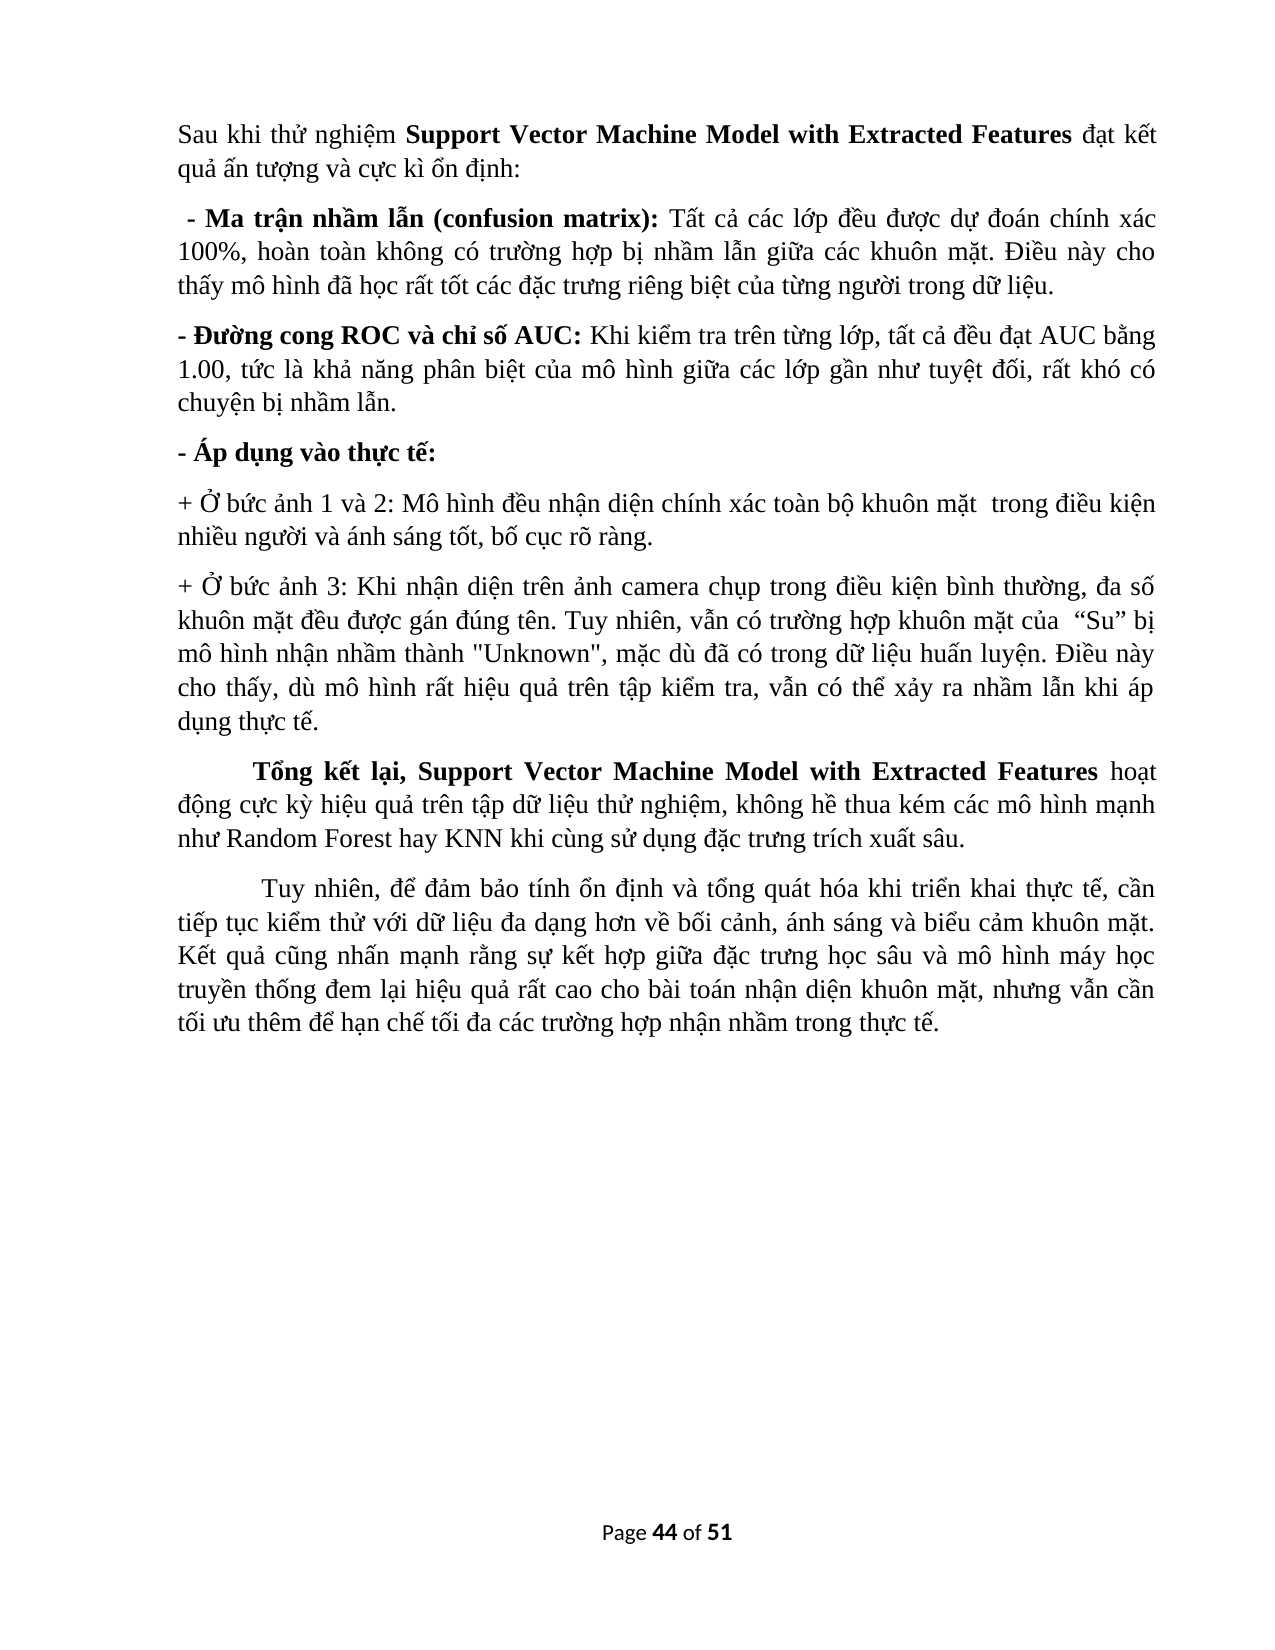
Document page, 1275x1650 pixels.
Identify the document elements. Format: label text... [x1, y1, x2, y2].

text - Đường cong ROC và chỉ số AUC: Khi kiểm tra trên từng lớp, tất cả đều đạt AUC bằng 1.00, tức là khả năng phân biệt của mô hình giữa các lớp gần như tuyệt đối, rất khó có chuyện bị nhầm lẫn. [177, 319, 1157, 417]
text Sau khi thử nghiệm Support Vector Machine Model with Extracted Features đạt kết quả ấn tượng và cực kì ổn định: [177, 118, 1157, 183]
text Tổng kết lại, Support Vector Machine Model with Extracted Features hoạt động cực kỳ hiệu quả trên tập dữ liệu thử nghiệm, không hề thua kém các mô hình mạnh như Random Forest hay KNN khi cùng sử dụng đặc trưng trích xuất sâu. [177, 755, 1157, 853]
text + Ở bức ảnh 3: Khi nhận diện trên ảnh camera chụp trong điều kiện bình thường, đa số khuôn mặt đều được gán đúng tên. Tuy nhiên, vẫn có trường hợp khuôn mặt của “Su” bị mô hình nhận nhầm thành "Unknown", mặc dù đã có trong dữ liệu huấn luyện. Điều này cho thấy, dù mô hình rất hiệu quả trên tập kiểm tra, vẫn có thể xảy ra nhầm lẫn khi áp dụng thực tế. [177, 570, 1157, 736]
text Tuy nhiên, để đảm bảo tính ổn định và tổng quát hóa khi triển khai thực tế, cần tiếp tục kiểm thử với dữ liệu đa dạng hơn về bối cảnh, ánh sáng và biểu cảm khuôn mặt. Kết quả cũng nhấn mạnh rằng sự kết hợp giữa đặc trưng học sâu và mô hình máy học truyền thống đem lại hiệu quả rất cao cho bài toán nhận diện khuôn mặt, nhưng vẫn cần tối ưu thêm để hạn chế tối đa các trường hợp nhận nhầm trong thực tế. [177, 872, 1157, 1037]
text - Áp dụng vào thực tế: [177, 436, 1157, 468]
text - Ma trận nhầm lẫn (confusion matrix): Tất cả các lớp đều được dự đoán chính xác 100%, hoàn toàn không có trường hợp bị nhầm lẫn giữa các khuôn mặt. Điều này cho thấy mô hình đã học rất tốt các đặc trưng riêng biệt của từng người trong dữ liệu. [177, 202, 1157, 300]
text + Ở bức ảnh 1 và 2: Mô hình đều nhận diện chính xác toàn bộ khuôn mặt trong điều kiện nhiều người và ánh sáng tốt, bố cục rõ ràng. [177, 487, 1157, 551]
